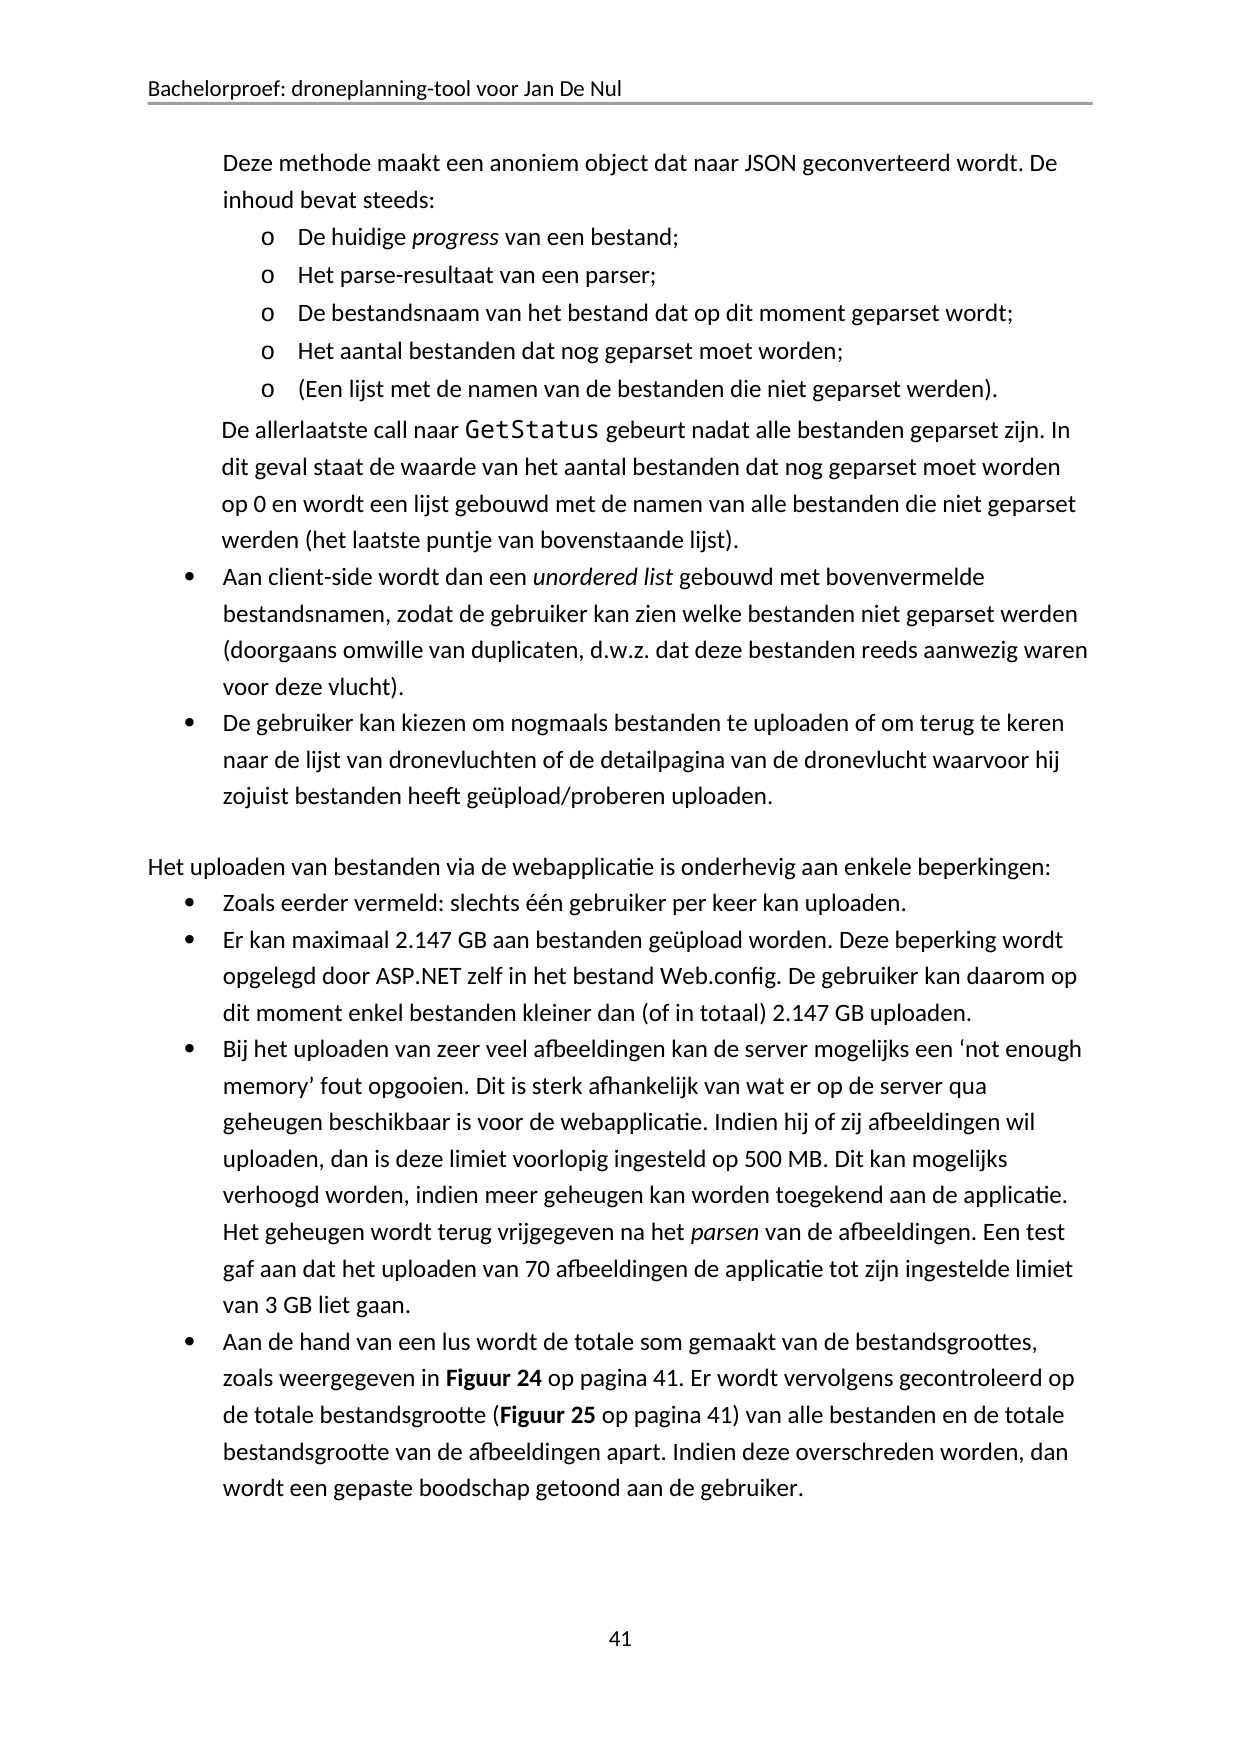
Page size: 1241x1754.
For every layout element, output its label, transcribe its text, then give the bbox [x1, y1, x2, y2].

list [185, 148, 1093, 215]
list Het parse-resultaat van een parser; [260, 259, 1093, 291]
list Bij het uploaden van zeer veel afbeeldingen kan de server mogelijks een ‘not enough memory’ fout opgooien. Dit is sterk afhankelijk van wat er op de server qua geheugen beschikbaar is voor de webapplicatie. Indien hij of zij afbeeldingen wil uploaden, dan is deze limiet voorlopig ingesteld op 500 MB. Dit kan mogelijks verhoogd worden, indien meer geheugen kan worden toegekend aan de applicatie. Het geheugen wordt terug vrijgegeven na het parsen van de afbeeldingen. Een test gaf aan dat het uploaden van 70 afbeeldingen de applicatie tot zijn ingestelde limiet van 3 GB liet gaan. [185, 1033, 1093, 1320]
list (Een lijst met de namen van de bestanden die niet geparset werden). [260, 373, 1093, 405]
list Zoals eerder vermeld: slechts één gebruiker per keer kan uploaden. [185, 887, 1093, 918]
text Het uploaden van bestanden via de webapplicatie is onderhevig aan enkele beperkingen: [148, 851, 1093, 881]
list Het aantal bestanden dat nog geparset moet worden; [260, 335, 1093, 367]
list Aan de hand van een lus wordt de totale som gemaakt van de bestandsgroottes, zoals weergegeven in Figuur 24 op pagina 41. Er wordt vervolgens gecontroleerd op de totale bestandsgrootte (Figuur 25 op pagina 41) van alle bestanden en de totale bestandsgrootte van de afbeeldingen apart. Indien deze overschreden worden, dan wordt een gepaste boodschap getoond aan de gebruiker. [185, 1326, 1093, 1503]
list De gebruiker kan kiezen om nogmaals bestanden te uploaden of om terug te keren naar de lijst van dronevluchten of de detailpagina van de dronevlucht waarvoor hij zojuist bestanden heeft geüpload/proberen uploaden. [185, 707, 1093, 811]
list De bestandsnaam van het bestand dat op dit moment geparset wordt; [260, 297, 1093, 329]
list Aan client-side wordt dan een unordered list gebouwd met bovenvermelde bestandsnamen, zodat de gebruiker kan zien welke bestanden niet geparset werden (doorgaans omwille van duplicaten, d.w.z. dat deze bestanden reeds aanwezig waren voor deze vlucht). [185, 561, 1093, 701]
list Er kan maximaal 2.147 GB aan bestanden geüpload worden. Deze beperking wordt opgelegd door ASP.NET zelf in het bestand Web.config. De gebruiker kan daarom op dit moment enkel bestanden kleiner dan (of in totaal) 2.147 GB uploaden. [185, 924, 1093, 1027]
list De huidige progress van een bestand; [260, 221, 1093, 252]
text De allerlaatste call naar GetStatus gebeurt nadat alle bestanden geparset zijn. In dit geval staat de waarde van het aantal bestanden dat nog geparset moet worden op 0 en wordt een lijst gebouwd met de namen van alle bestanden die niet geparset werden (het laatste puntje van bovenstaande lijst). [221, 411, 1093, 555]
